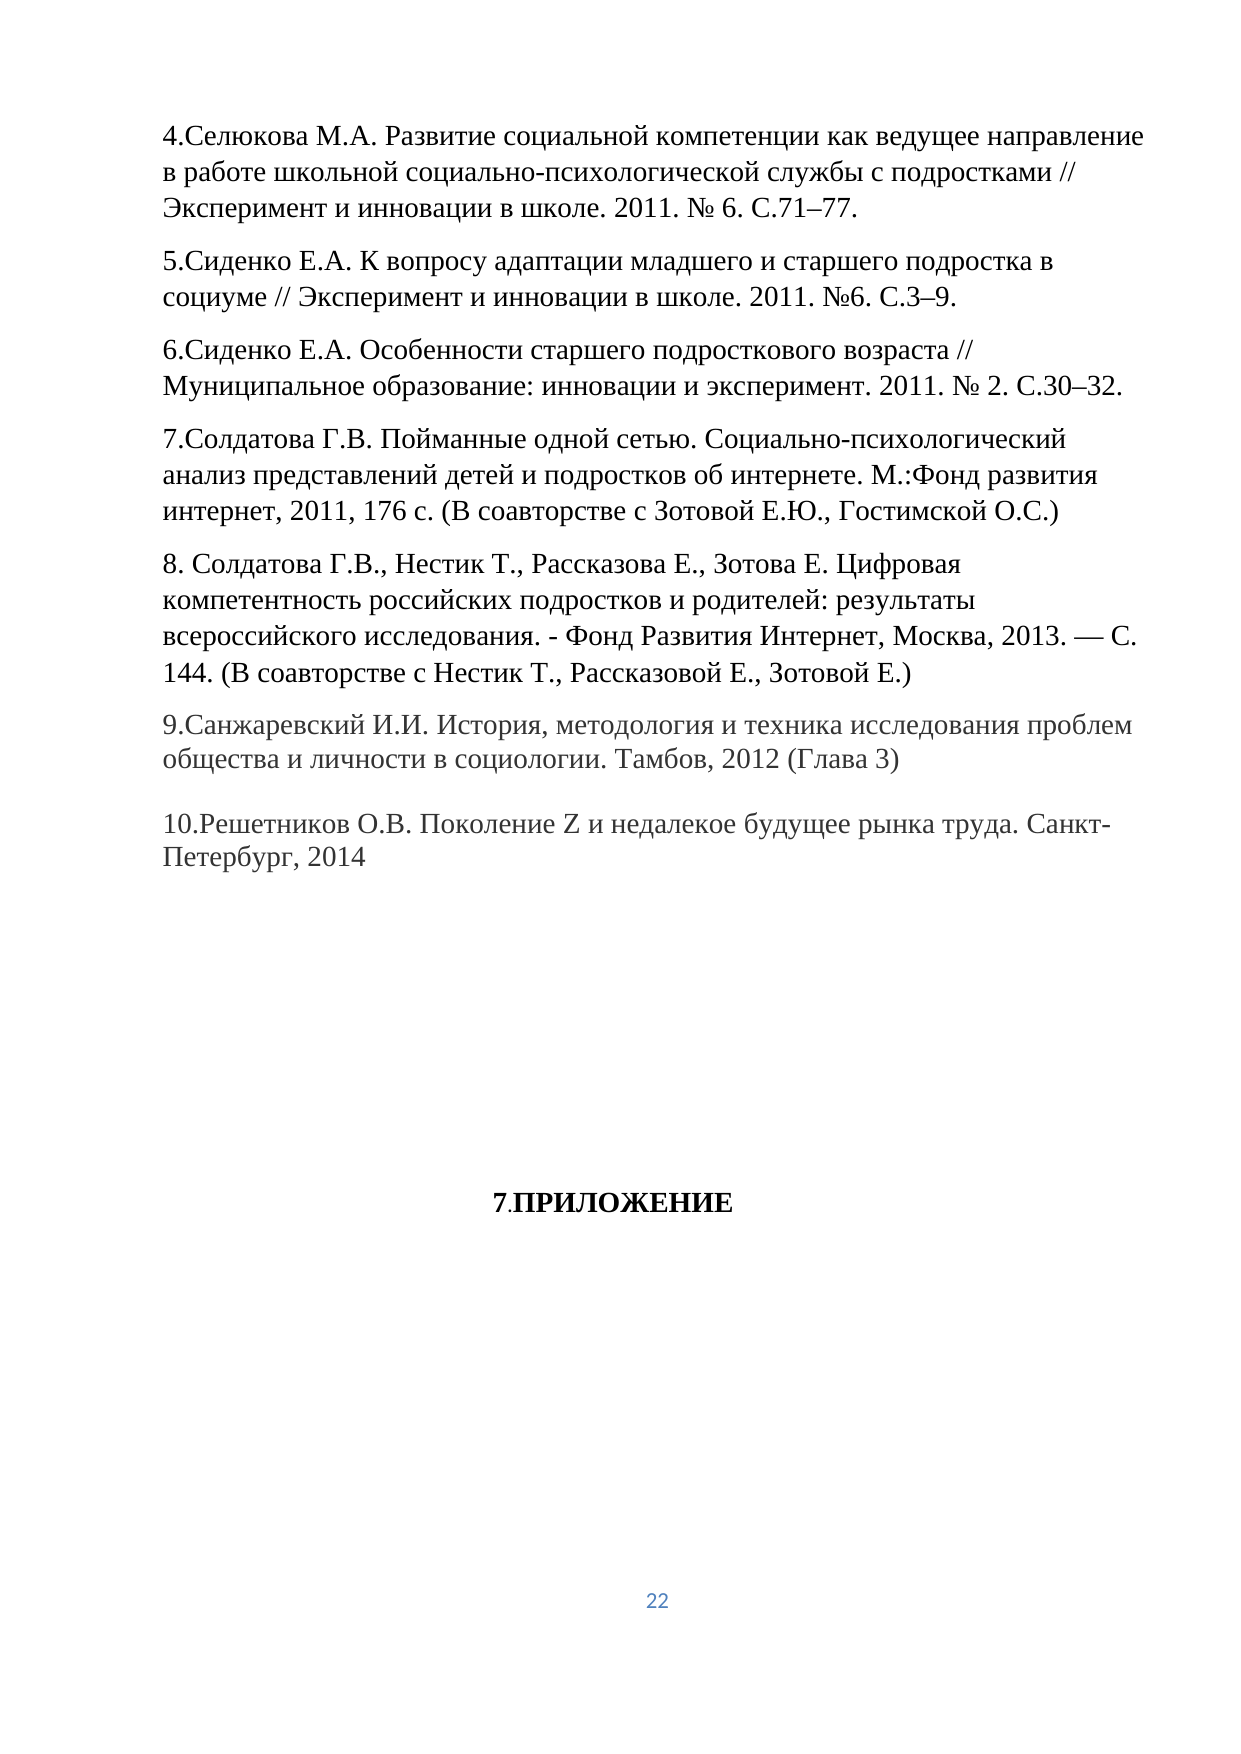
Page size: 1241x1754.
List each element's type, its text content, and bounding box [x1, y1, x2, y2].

text 5.Сиденко Е.А. К вопросу адаптации младшего и старшего подростка в социуме // Эксперимент и инновации в школе. 2011. №6. С.3–9. [162, 243, 1152, 313]
text 6.Сиденко Е.А. Особенности старшего подросткового возраста // Муниципальное образование: инновации и эксперимент. 2011. № 2. С.30–32. [162, 332, 1152, 402]
text 7.ПРИЛОЖЕНИЕ [162, 1185, 1152, 1219]
text 9.Санжаревский И.И. История, методология и техника исследования проблем общества и личности в социологии. Тамбов, 2012 (Глава 3) [162, 707, 1152, 774]
text 8. Солдатова Г.В., Нестик Т., Рассказова Е., Зотова Е. Цифровая компетентность российских подростков и родителей: результаты всероссийского исследования. - Фонд Развития Интернет, Москва, 2013. — С. 144. (В соавторстве с Нестик Т., Рассказовой Е., Зотовой Е.) [162, 546, 1152, 688]
text 7.Солдатова Г.В. Пойманные одной сетью. Социально-психологический анализ представлений детей и подростков об интернете. М.:Фонд развития интернет, 2011, 176 с. (В соавторстве с Зотовой Е.Ю., Гостимской О.С.) [162, 421, 1152, 527]
text 4.Селюкова М.А. Развитие социальной компетенции как ведущее направление в работе школьной социально-психологической службы с подростками // Эксперимент и инновации в школе. 2011. № 6. С.71–77. [162, 118, 1152, 224]
text 10.Решетников О.В. Поколение Z и недалекое будущее рынка труда. Санкт-Петербург, 2014 [162, 806, 1152, 873]
